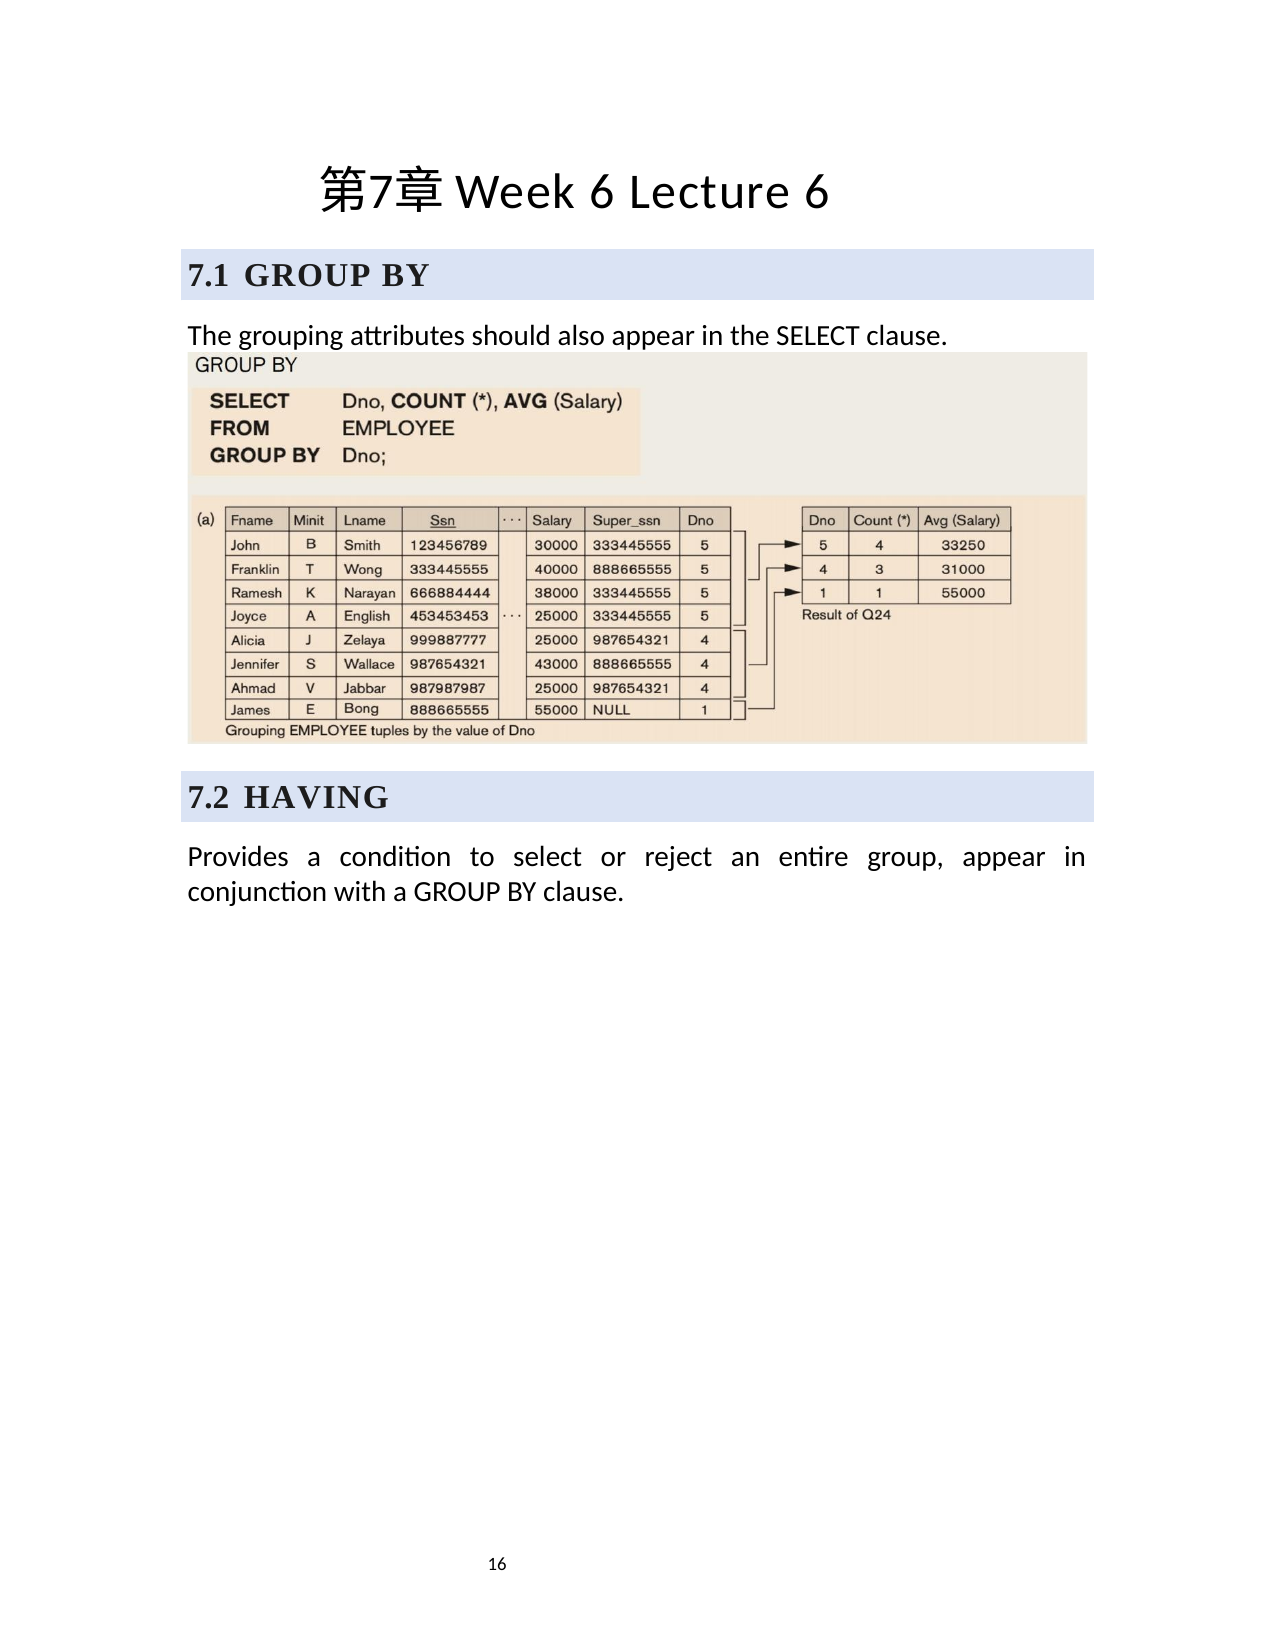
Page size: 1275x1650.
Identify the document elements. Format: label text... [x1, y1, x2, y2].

text Provides a condition to select or reject an entire group, appear in conjunction with a GROUP BY clause. [187, 838, 1087, 909]
subtitle GROUP BY [188, 256, 1087, 294]
text The grouping attributes should also appear in the SELECT clause. [187, 317, 1087, 352]
picture [187, 352, 1088, 744]
subtitle Week 6 Lecture 6 [319, 150, 1087, 222]
subtitle HAVING [188, 777, 1087, 815]
